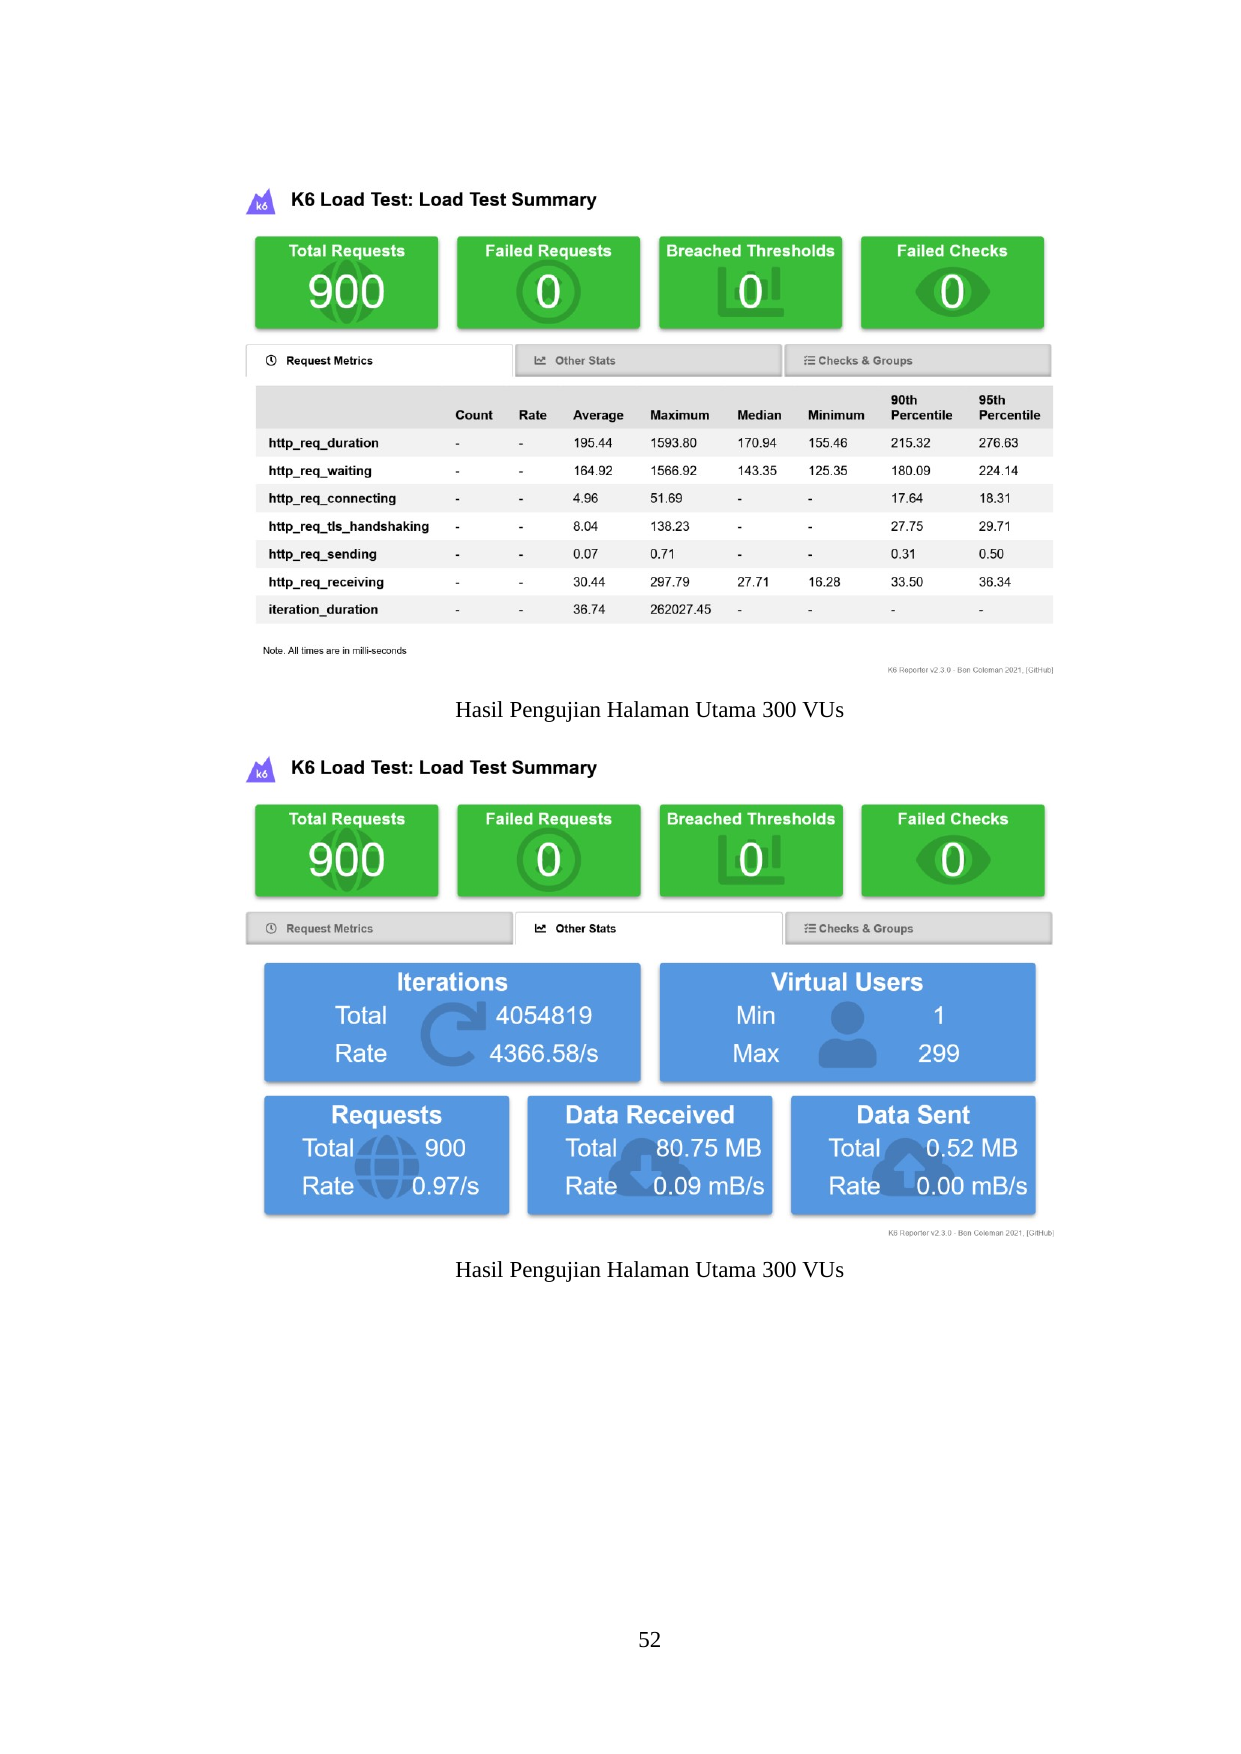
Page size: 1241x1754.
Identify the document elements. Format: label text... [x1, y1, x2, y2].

text Hasil Pengujian Halaman Utama 300 VUs [240, 696, 1059, 723]
picture [245, 755, 1054, 1237]
picture [245, 187, 1054, 674]
